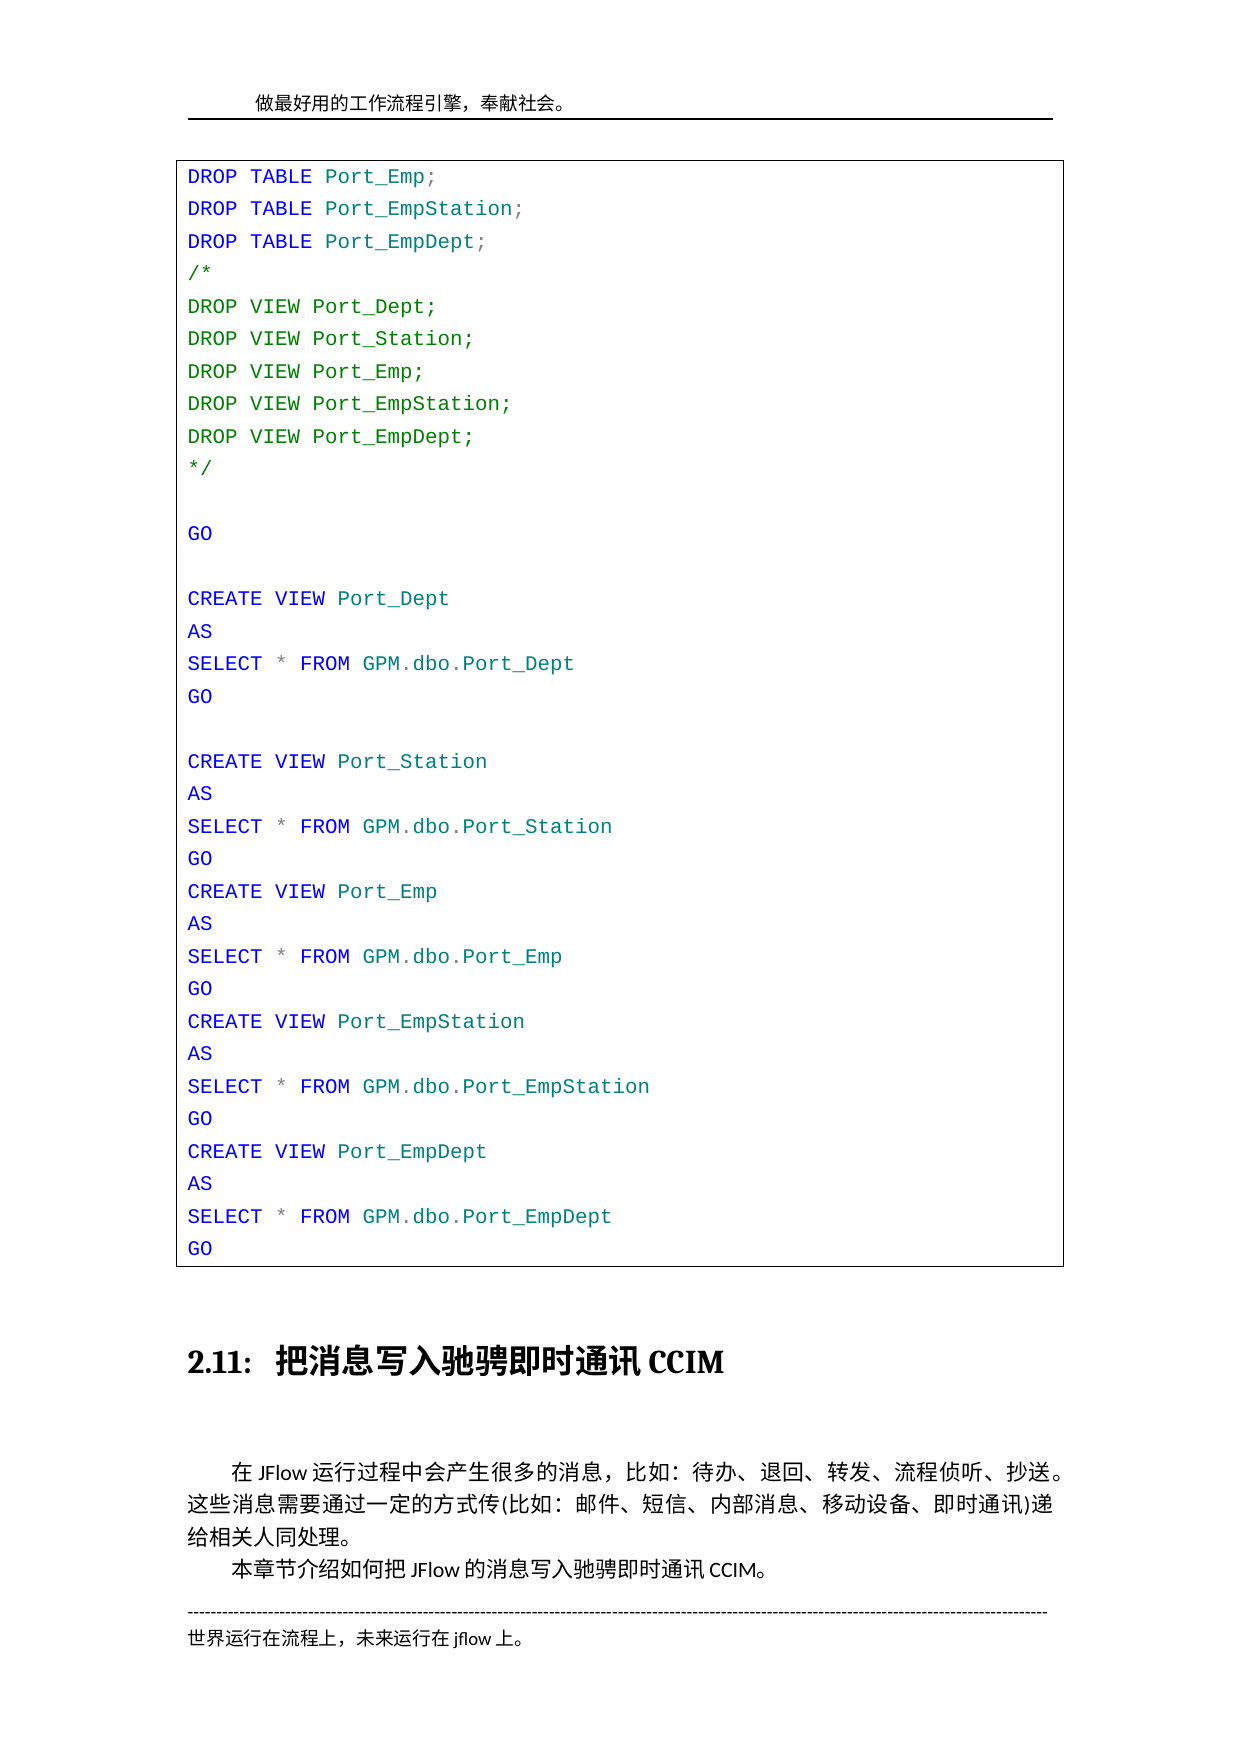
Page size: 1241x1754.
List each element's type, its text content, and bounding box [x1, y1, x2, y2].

text 本章节介绍如何把JFlow的消息写入驰骋即时通讯CCIM。 [187, 1552, 1053, 1584]
text 在JFlow运行过程中会产生很多的消息，比如：待办、退回、转发、流程侦听、抄送。这些消息需要通过一定的方式传(比如：邮件、短信、内部消息、移动设备、即时通讯)递给相关人同处理。 [187, 1454, 1053, 1552]
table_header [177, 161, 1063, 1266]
subtitle 把消息写入驰骋即时通讯CCIM [187, 1327, 1053, 1392]
